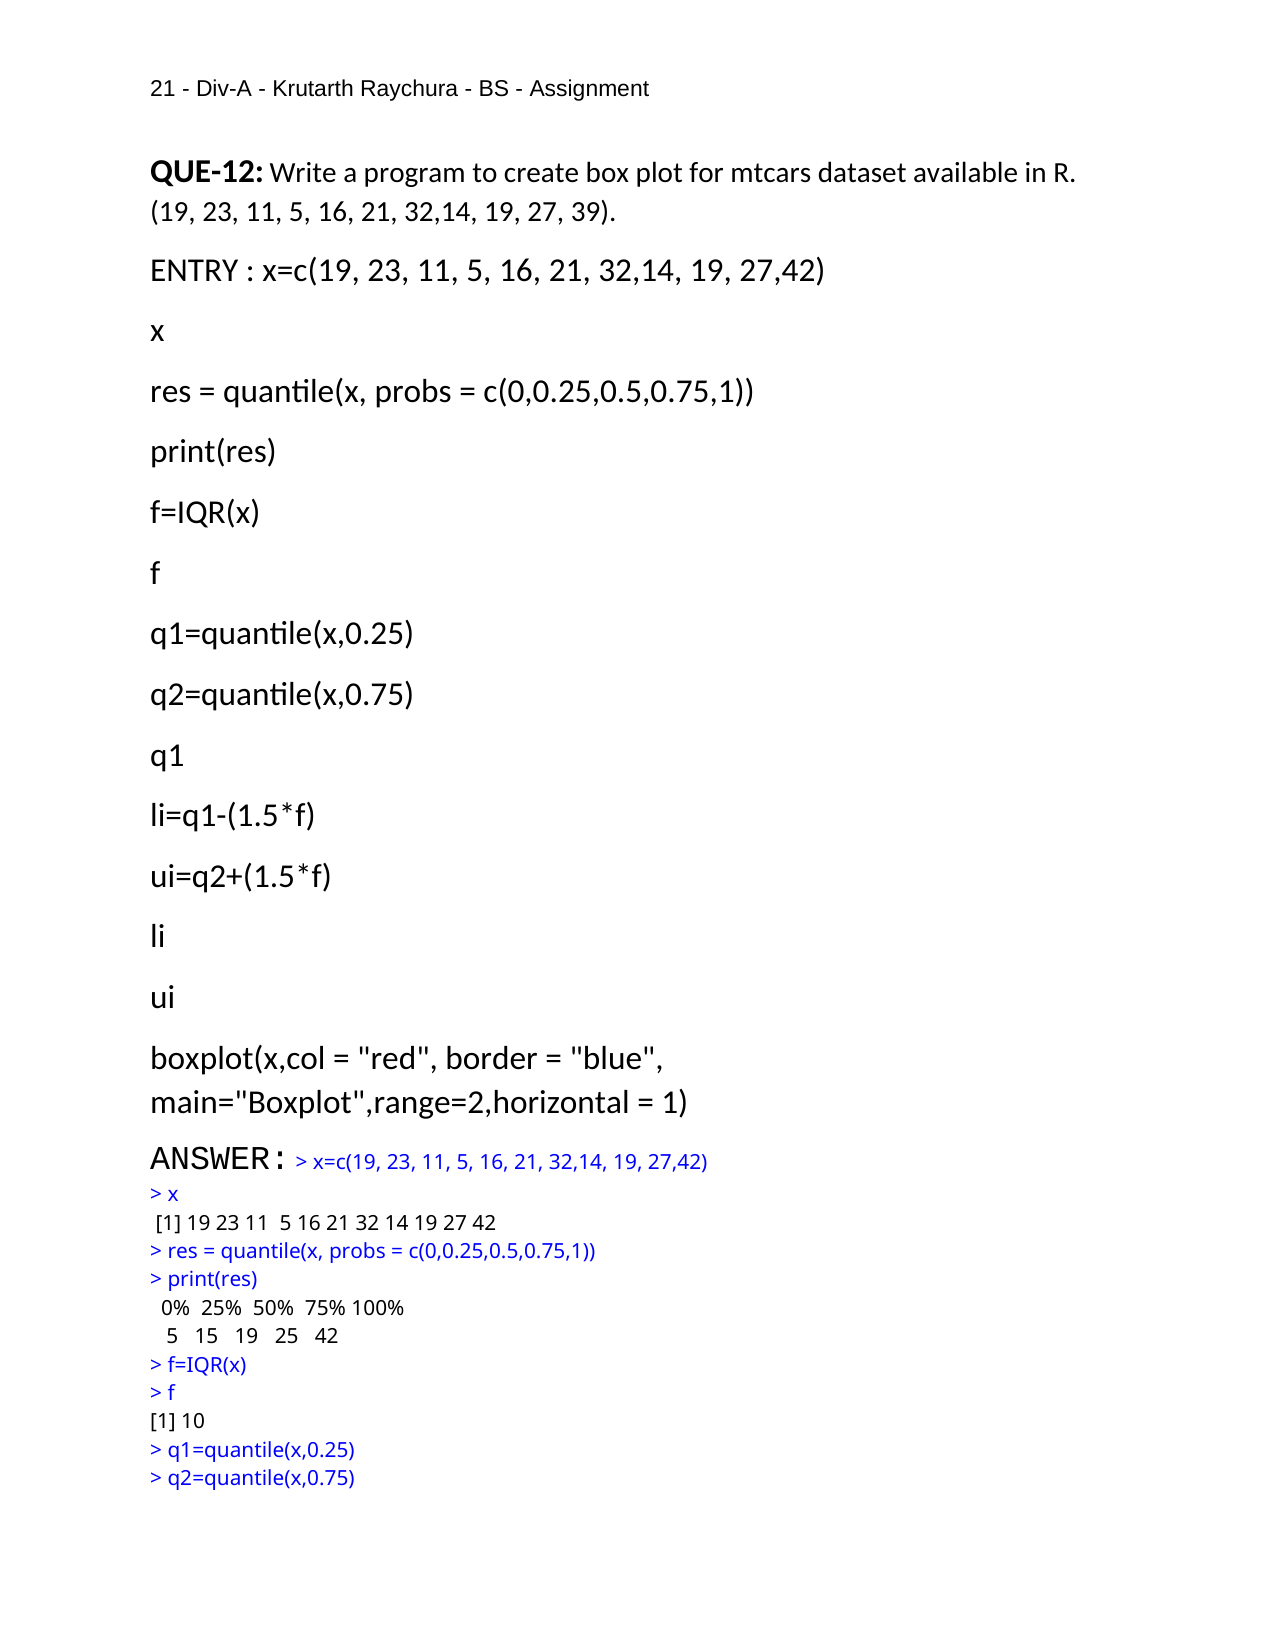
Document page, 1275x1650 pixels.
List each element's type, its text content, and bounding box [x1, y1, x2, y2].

text x [150, 309, 1125, 350]
text print(res) [150, 431, 1125, 471]
text q1 [150, 734, 1125, 774]
text QUE-12: Write a program to create box plot for mtcars dataset available in R. (19, 23, 11, 5, 16, 21, 32,14, 19, 27, 39). [150, 150, 1125, 229]
text [1] 10 [150, 1407, 1125, 1435]
text boxplot(x,col = "red", border = "blue", main="Boxplot",range=2,horizontal = 1) [150, 1037, 1125, 1121]
text f [150, 552, 1125, 592]
text q1=quantile(x,0.25) [150, 612, 1125, 653]
text ui [150, 976, 1125, 1017]
text > q2=quantile(x,0.75) [150, 1463, 1125, 1492]
text > q1=quantile(x,0.25) [150, 1435, 1125, 1463]
text li=q1-(1.5*f) [150, 794, 1125, 835]
text 0% 25% 50% 75% 100% [150, 1293, 1125, 1321]
text f=IQR(x) [150, 491, 1125, 532]
text [1] 19 23 11 5 16 21 32 14 19 27 42 [150, 1208, 1125, 1236]
text li [150, 916, 1125, 956]
text > res = quantile(x, probs = c(0,0.25,0.5,0.75,1)) [150, 1236, 1125, 1264]
text ENTRY : x=c(19, 23, 11, 5, 16, 21, 32,14, 19, 27,42) [150, 249, 1125, 289]
text ui=q2+(1.5*f) [150, 855, 1125, 896]
text ANSWER: > x=c(19, 23, 11, 5, 16, 21, 32,14, 19, 27,42) [150, 1141, 1125, 1179]
text > f=IQR(x) [150, 1350, 1125, 1378]
text res = quantile(x, probs = c(0,0.25,0.5,0.75,1)) [150, 370, 1125, 411]
text > print(res) [150, 1264, 1125, 1293]
text > x [150, 1179, 1125, 1208]
text 5 15 19 25 42 [150, 1321, 1125, 1350]
text > f [150, 1378, 1125, 1407]
text q2=quantile(x,0.75) [150, 673, 1125, 714]
